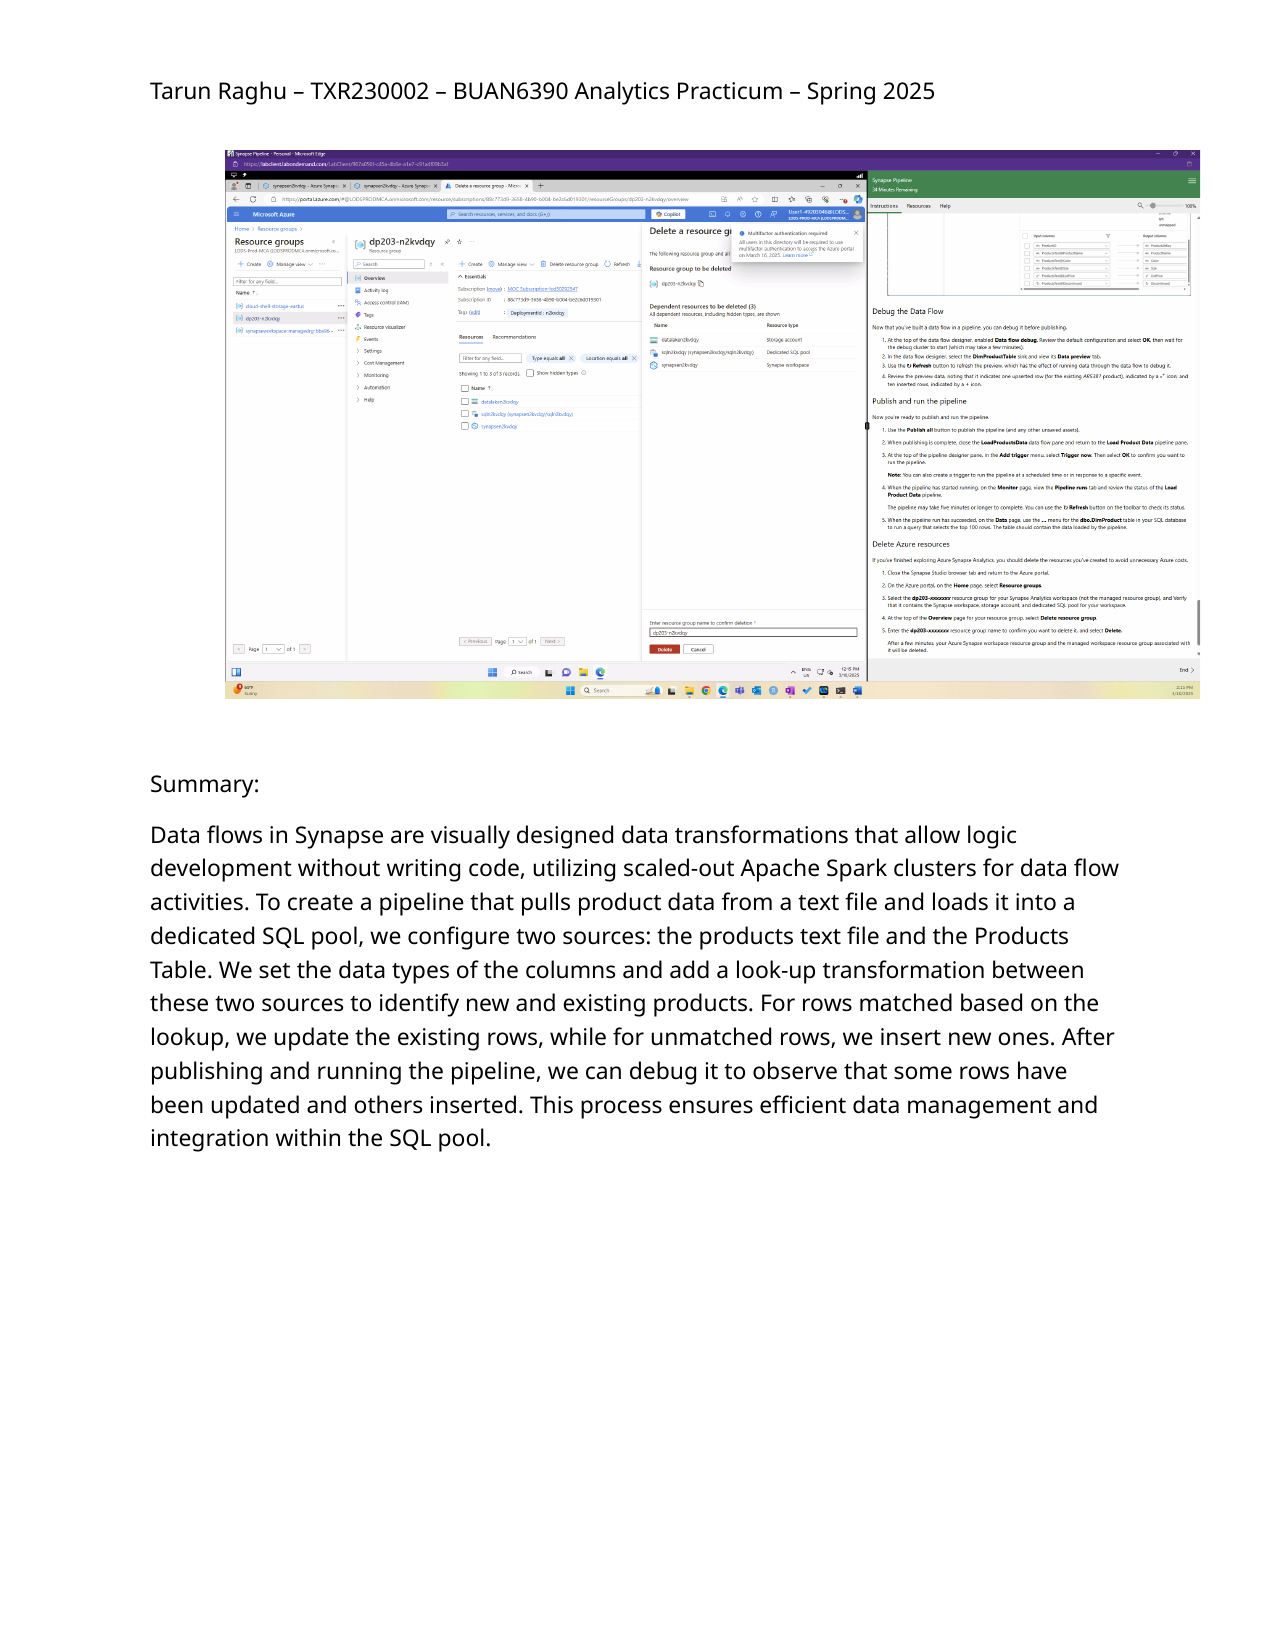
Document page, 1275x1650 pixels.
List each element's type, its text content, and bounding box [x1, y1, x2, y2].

text Data flows in Synapse are visually designed data transformations that allow logic development without writing code, utilizing scaled-out Apache Spark clusters for data flow activities. To create a pipeline that pulls product data from a text file and loads it into a dedicated SQL pool, we configure two sources: the products text file and the Products Table. We set the data types of the columns and add a look-up transformation between these two sources to identify new and existing products. For rows matched based on the lookup, we update the existing rows, while for unmatched rows, we insert new ones. After publishing and running the pipeline, we can debug it to observe that some rows have been updated and others inserted. This process ensures efficient data management and integration within the SQL pool. [150, 818, 1125, 1153]
picture [225, 150, 1200, 699]
text Summary: [150, 768, 1125, 799]
